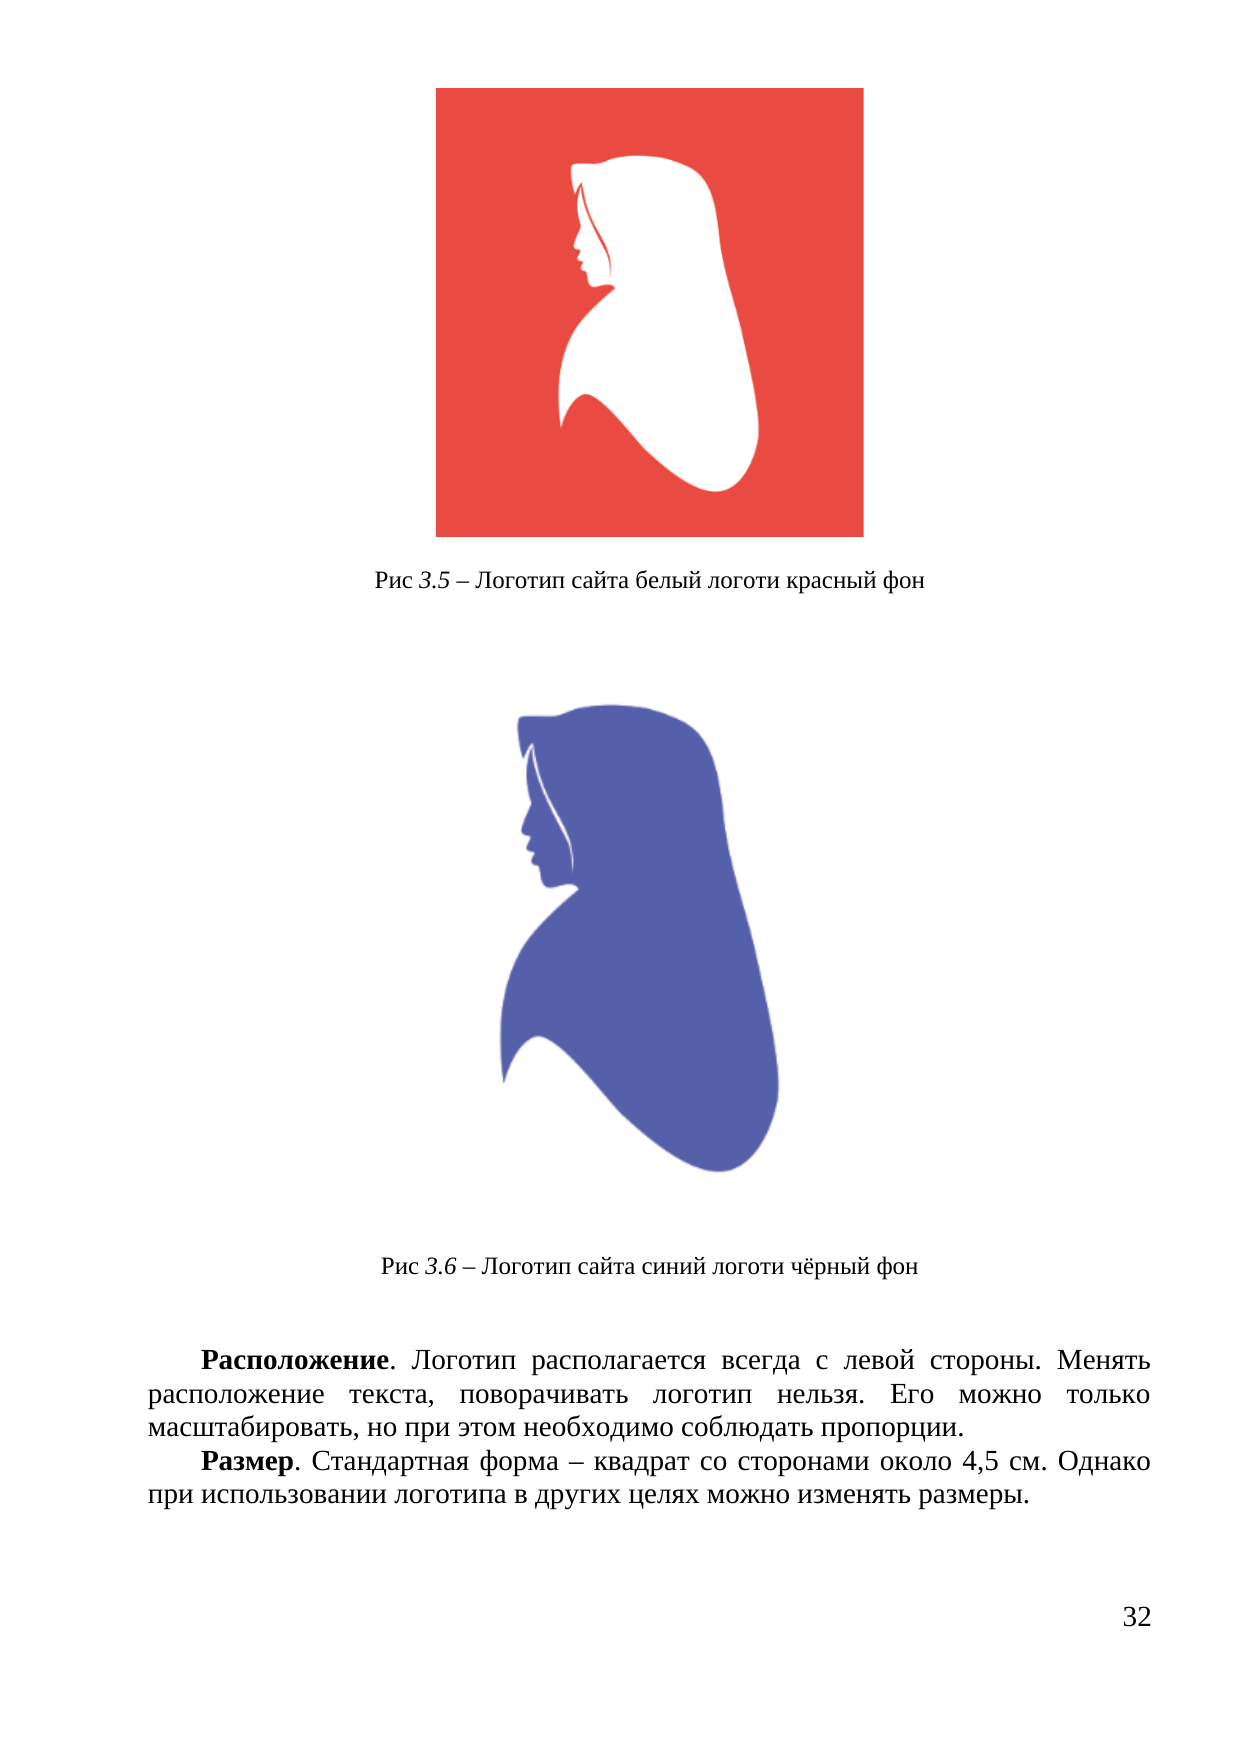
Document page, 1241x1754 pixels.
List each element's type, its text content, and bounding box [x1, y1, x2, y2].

text Рис 3.6 – Логотип сайта синий логоти чёрный фон [148, 1251, 1152, 1280]
picture [350, 623, 949, 1222]
picture [435, 88, 864, 537]
text Рис 3.5 – Логотип сайта белый логоти красный фон [148, 565, 1152, 594]
text Расположение. Логотип располагается всегда с левой стороны. Менять расположение текста, поворачивать логотип нельзя. Его можно только масштабировать, но при этом необходимо соблюдать пропорции. [148, 1342, 1152, 1443]
text Размер. Стандартная форма – квадрат со сторонами около 4,5 см. Однако при использовании логотипа в других целях можно изменять размеры. [148, 1443, 1152, 1510]
